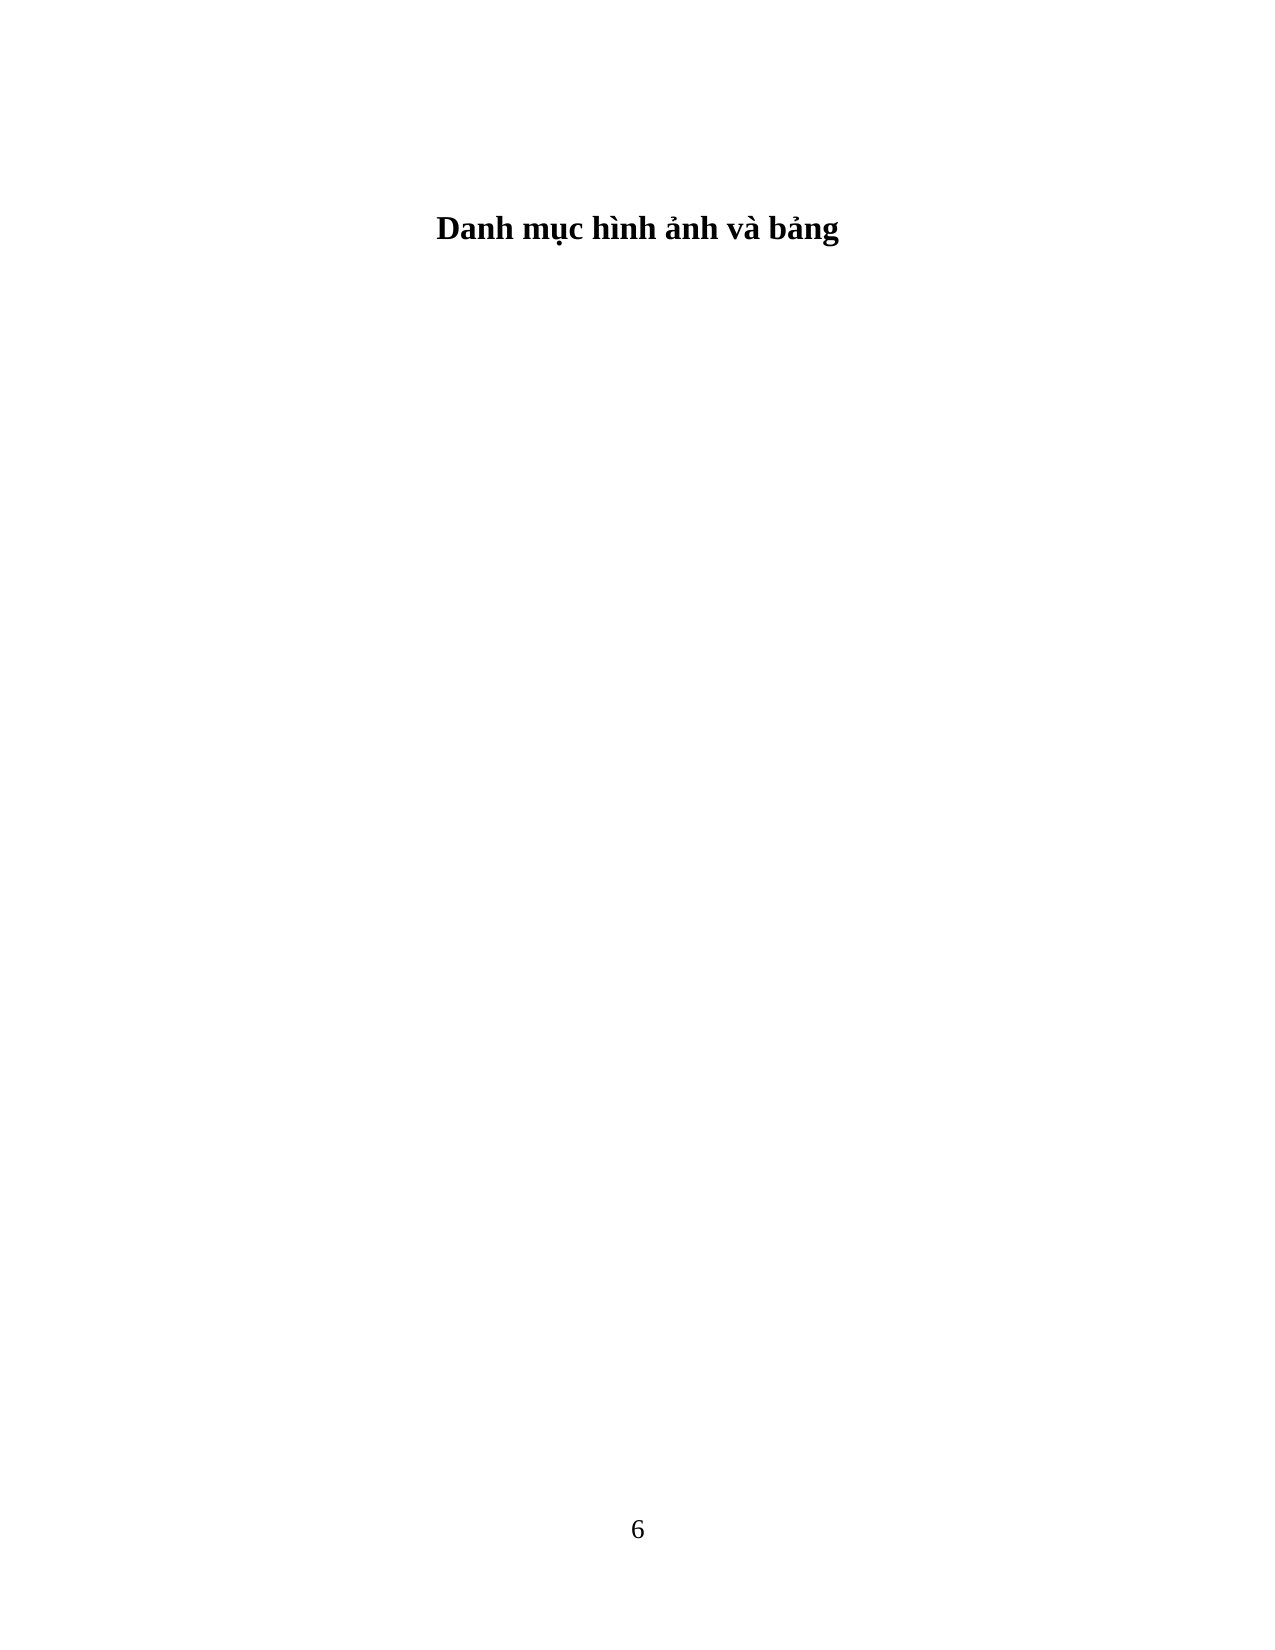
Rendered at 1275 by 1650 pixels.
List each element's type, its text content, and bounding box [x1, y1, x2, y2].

subtitle Danh mục hình ảnh và bảng [150, 208, 1125, 247]
